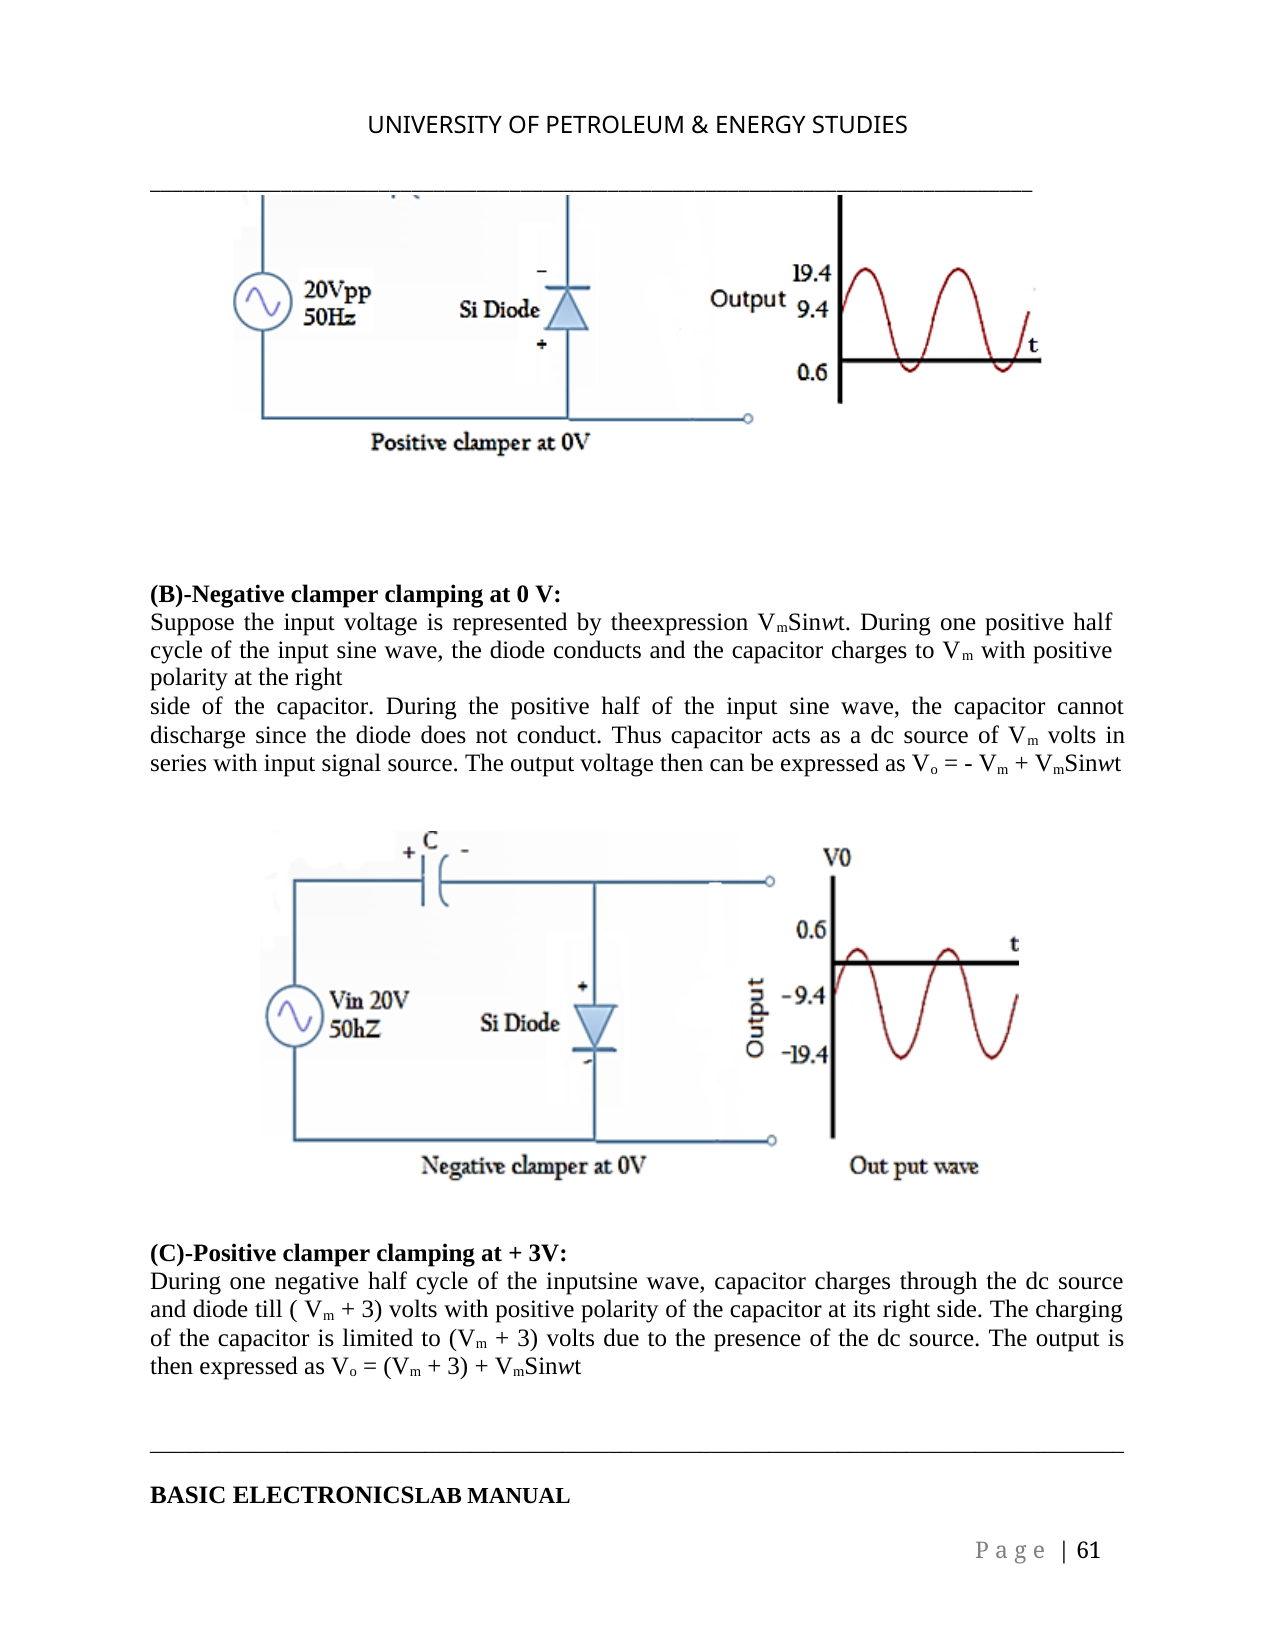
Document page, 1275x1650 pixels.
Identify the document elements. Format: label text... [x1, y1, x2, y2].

text Suppose the input voltage is represented by theexpression VmSinwt. During one positive half cycle of the input sine wave, the diode conducts and the capacitor charges to Vm with positive polarity at the right [150, 608, 1112, 691]
text (B)-Negative clamper clamping at 0 V: [150, 581, 1112, 608]
picture [256, 831, 1019, 1182]
text (C)-Positive clamper clamping at + 3V: [150, 1239, 1125, 1267]
text side of the capacitor. During the positive half of the input sine wave, the capacitor cannot discharge since the diode does not conduct. Thus capacitor acts as a dc source of Vm volts in series with input signal source. The output voltage then can be expressed as Vo = - Vm + VmSinwt [150, 691, 1125, 777]
picture [232, 195, 1043, 459]
text During one negative half cycle of the inputsine wave, capacitor charges through the dc source and diode till ( Vm + 3) volts with positive polarity of the capacitor at its right side. The charging of the capacitor is limited to (Vm + 3) volts due to the presence of the dc source. The output is then expressed as Vo = (Vm + 3) + VmSinwt [150, 1267, 1125, 1380]
